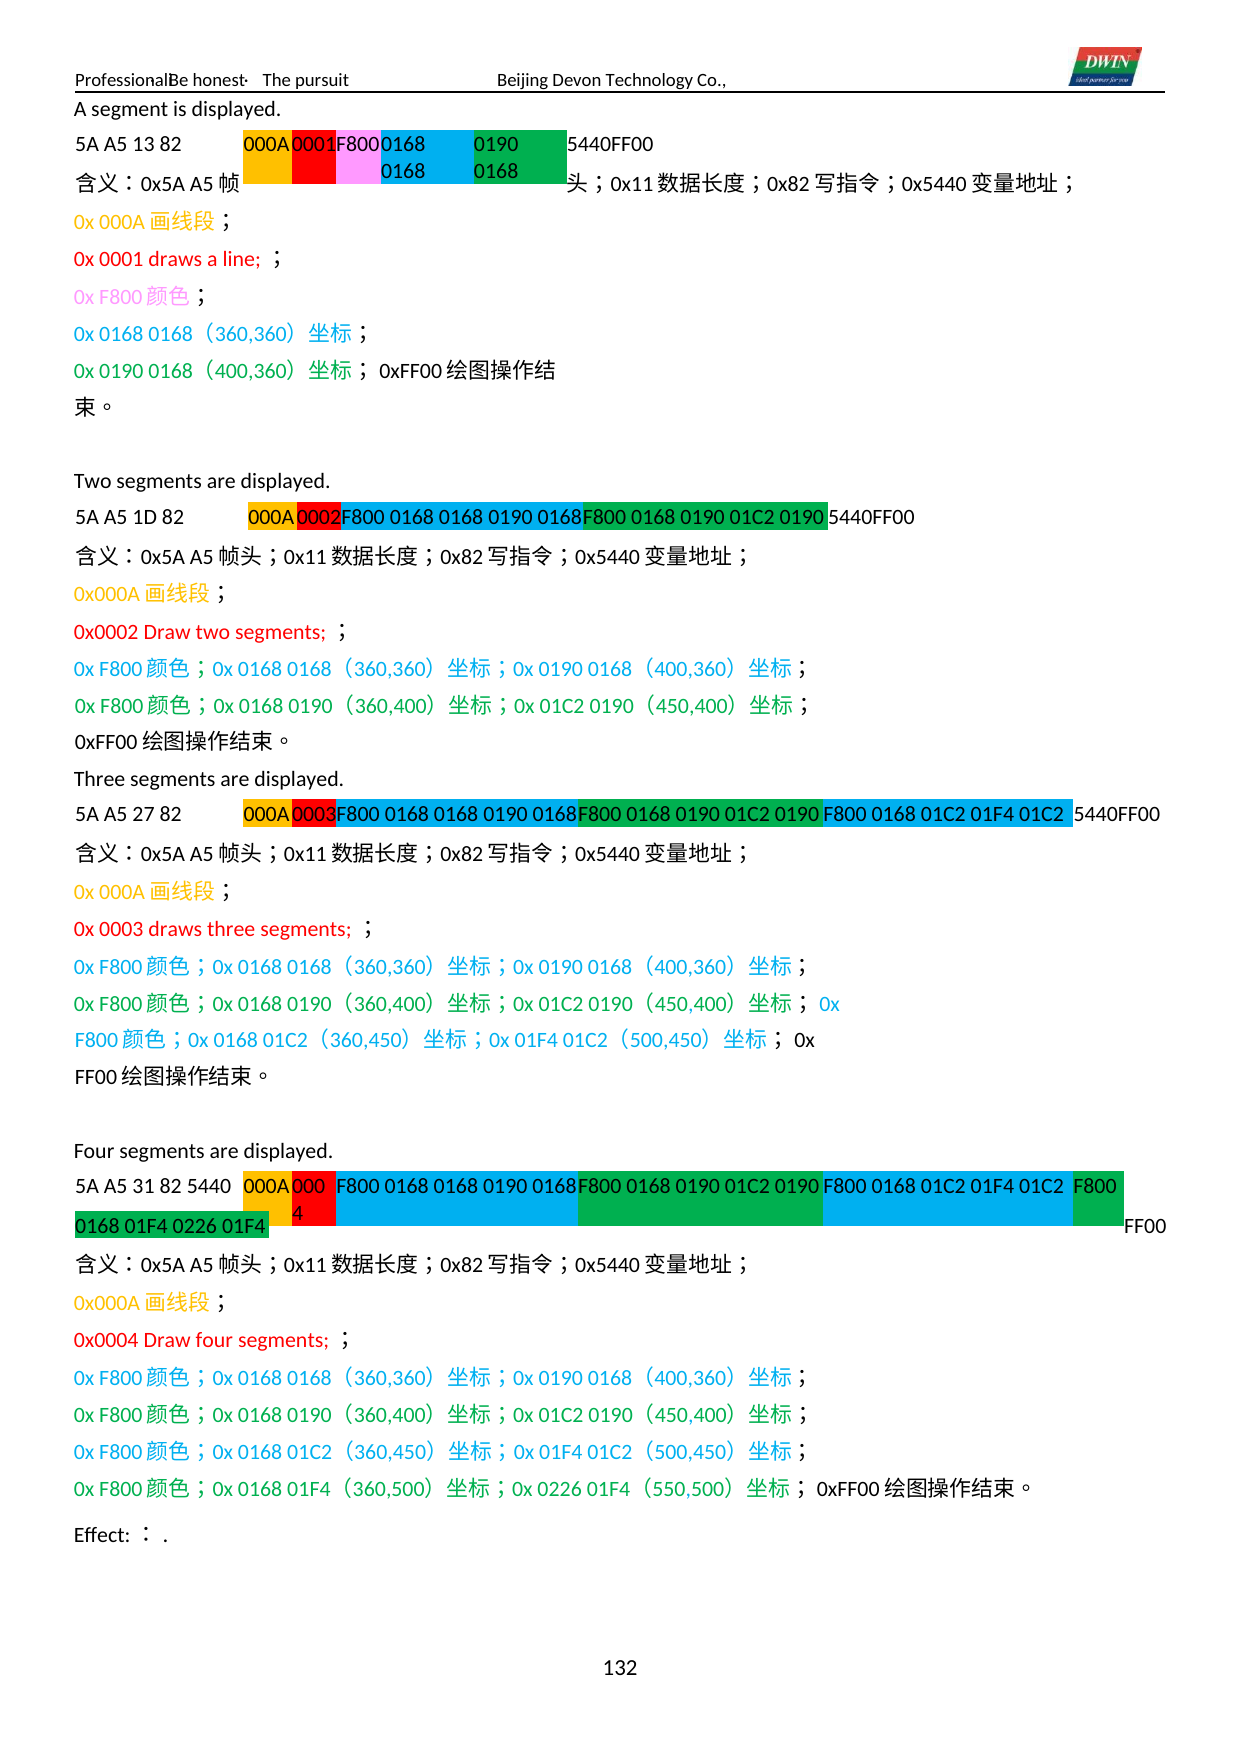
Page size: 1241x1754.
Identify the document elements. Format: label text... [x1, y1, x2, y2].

text 0x0002 Draw two segments; ； [73, 618, 1167, 644]
text 0x0004 Draw four segments; ； [73, 1326, 1167, 1353]
text 5A A5 13 82 5440FF00 [567, 131, 1167, 157]
text 5A A5 1D 82 5440FF00 [75, 503, 248, 530]
text 含义：0x5A A5帧头；0x11数据长度；0x82写指令；0x5440变量地址； [75, 840, 1167, 867]
text 0x 000A画线段； [73, 878, 1167, 905]
text 0x F800颜色；0x 0168 0168（360,360）坐标；0x 0190 0168（400,360）坐标； [73, 1364, 1167, 1390]
text 0x F800颜色； [73, 283, 1167, 310]
text Four segments are displayed. [73, 1137, 1167, 1164]
text 0x F800颜色；0x 0168 0190（360,400）坐标；0x 01C2 0190（450,400）坐标； 0x F800颜色；0x 0168 01C2（360,450）坐标；0x 01F4 01C2（500,450）坐标； 0x FF00绘图操作结束。 [73, 990, 840, 1090]
text 0x000A画线段； [73, 581, 1167, 607]
text 0x 0003 draws three segments; ； [73, 915, 1167, 942]
text 0x F800颜色；0x 0168 0168（360,360）坐标；0x 0190 0168（400,360）坐标； [73, 953, 1167, 979]
text 0x F800颜色；0x 0168 0168（360,360）坐标；0x 0190 0168（400,360）坐标； 0x F800颜色；0x 0168 0190（360,400）坐标；0x 01C2 0190（450,400）坐标； 0xFF00绘图操作结束。 [73, 656, 836, 755]
text 0x 0168 0168（360,360）坐标； [73, 320, 1167, 347]
text Two segments are displayed. [73, 467, 1167, 494]
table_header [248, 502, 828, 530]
text 5A A5 1D 82 5440FF00 [828, 503, 1167, 530]
text 0x000A画线段； [73, 1289, 1167, 1315]
text 5A A5 13 82 5440FF00 [75, 131, 243, 157]
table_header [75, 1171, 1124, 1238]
text A segment is displayed. [73, 95, 1167, 122]
text 0x F800颜色；0x 0168 01F4（360,500）坐标；0x 0226 01F4（550,500）坐标； 0xFF00绘图操作结束。 [73, 1475, 1045, 1502]
text 0x 0001 draws a line; ； [73, 245, 1167, 272]
text 0x 0190 0168（400,360）坐标； 0xFF00绘图操作结束。 [73, 358, 597, 421]
text 5A A5 27 82 5440FF00 [1073, 801, 1167, 827]
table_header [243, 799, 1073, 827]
picture [1068, 47, 1142, 86]
text 含义：0x5A A5帧头；0x11数据长度；0x82写指令；0x5440变量地址； [75, 170, 1167, 197]
text FF00 [269, 1212, 1167, 1238]
text 0x F800颜色；0x 0168 01C2（360,450）坐标；0x 01F4 01C2（500,450）坐标； [73, 1438, 1167, 1465]
text 5A A5 31 82 5440 [75, 1173, 243, 1199]
text 0x 000A画线段； [73, 208, 1167, 235]
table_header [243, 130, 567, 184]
text 0x F800颜色；0x 0168 0190（360,400）坐标；0x 01C2 0190（450,400）坐标； [73, 1401, 1045, 1427]
text Effect: ： . [73, 1520, 1167, 1548]
text Three segments are displayed. [73, 765, 1167, 792]
text 5A A5 27 82 5440FF00 [75, 801, 243, 827]
text 含义：0x5A A5帧头；0x11数据长度；0x82写指令；0x5440变量地址； [75, 1251, 1167, 1278]
text 含义：0x5A A5帧头；0x11数据长度；0x82写指令；0x5440变量地址； [75, 543, 1167, 569]
